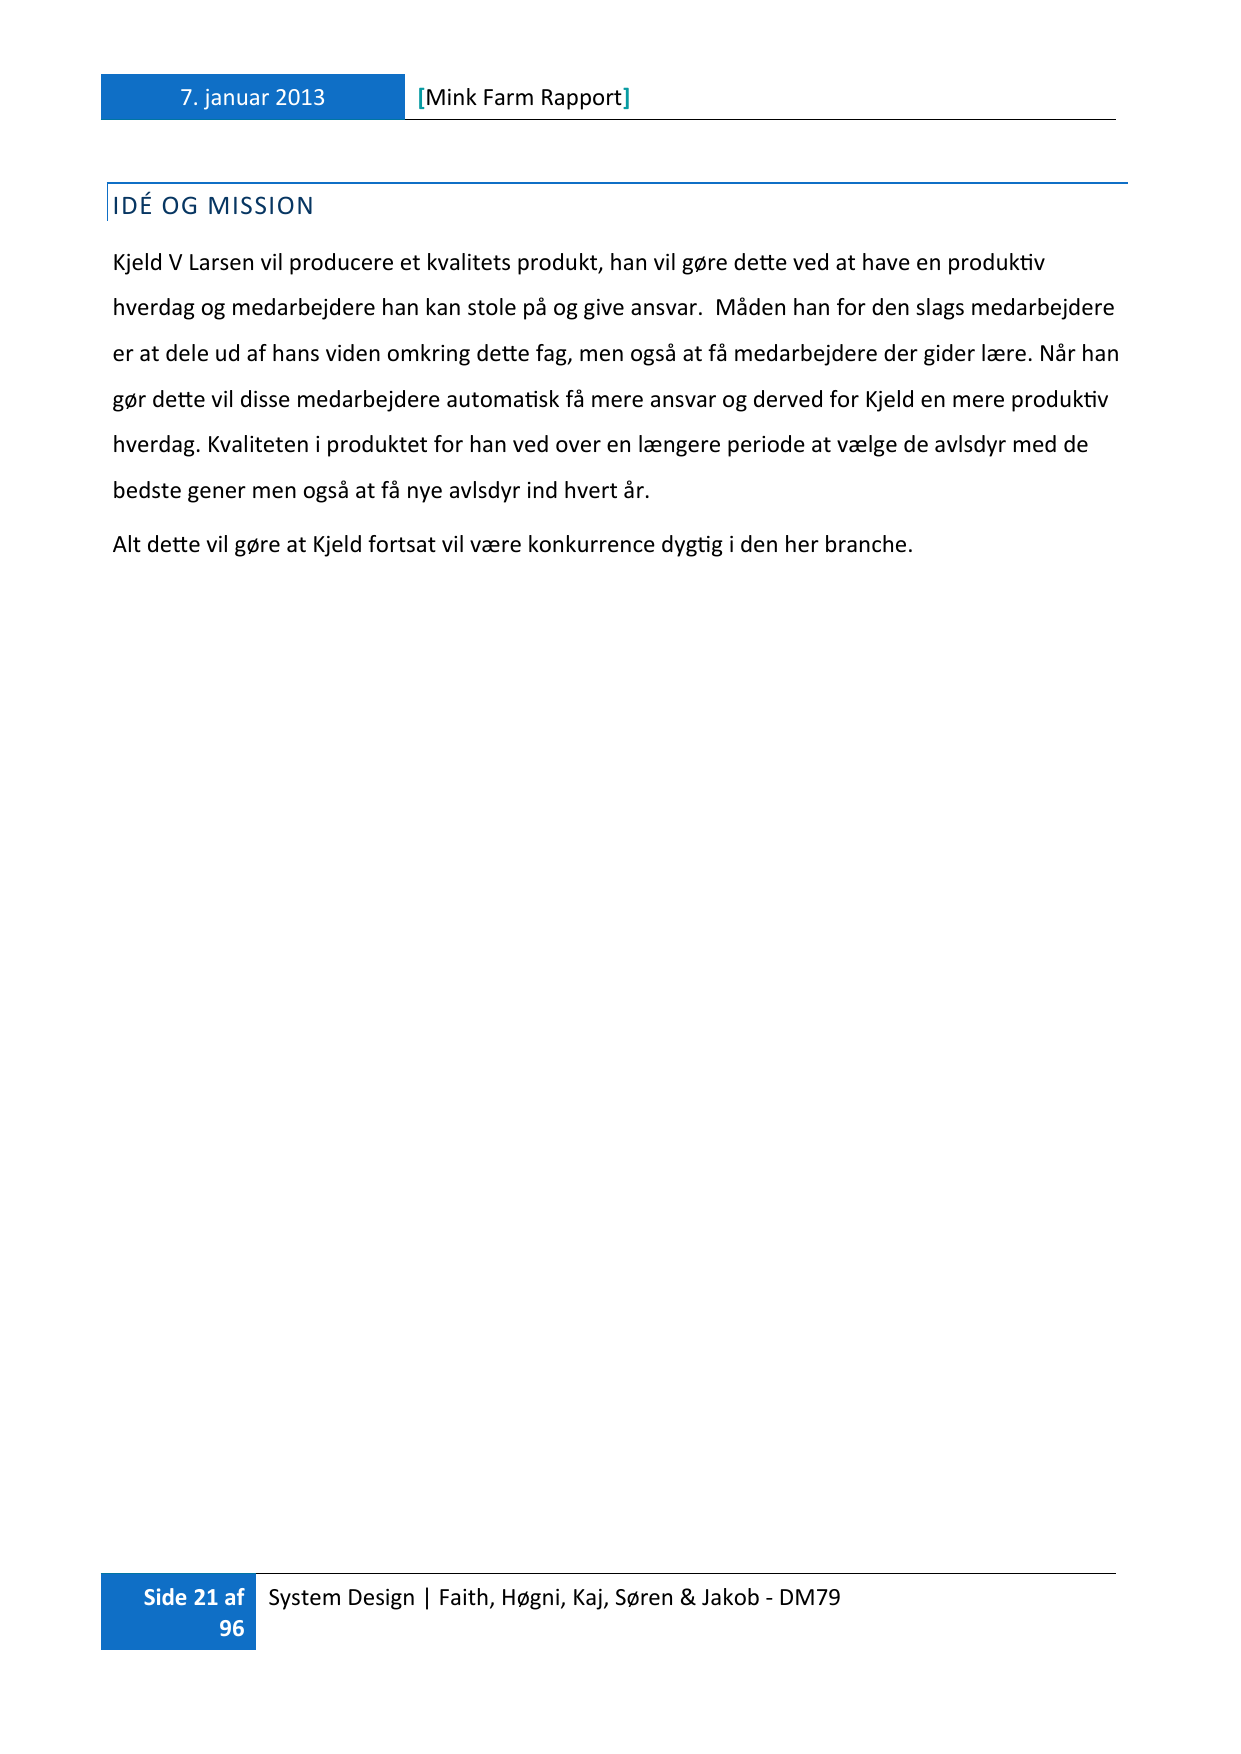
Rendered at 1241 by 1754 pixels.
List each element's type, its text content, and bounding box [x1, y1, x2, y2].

text Alt dette vil gøre at Kjeld fortsat vil være konkurrence dygtig i den her branche. [112, 528, 1128, 559]
text Kjeld V Larsen vil producere et kvalitets produkt, han vil gøre dette ved at have en produktiv hverdag og medarbejdere han kan stole på og give ansvar. Måden han for den slags medarbejdere er at dele ud af hans viden omkring dette fag, men også at få medarbejdere der gider lære. Når han gør dette vil disse medarbejdere automatisk få mere ansvar og derved for Kjeld en mere produktiv hverdag. Kvaliteten i produktet for han ved over en længere periode at vælge de avlsdyr med de bedste gener men også at få nye avlsdyr ind hvert år. [112, 246, 1128, 505]
subtitle Idé og mission [108, 184, 1128, 221]
